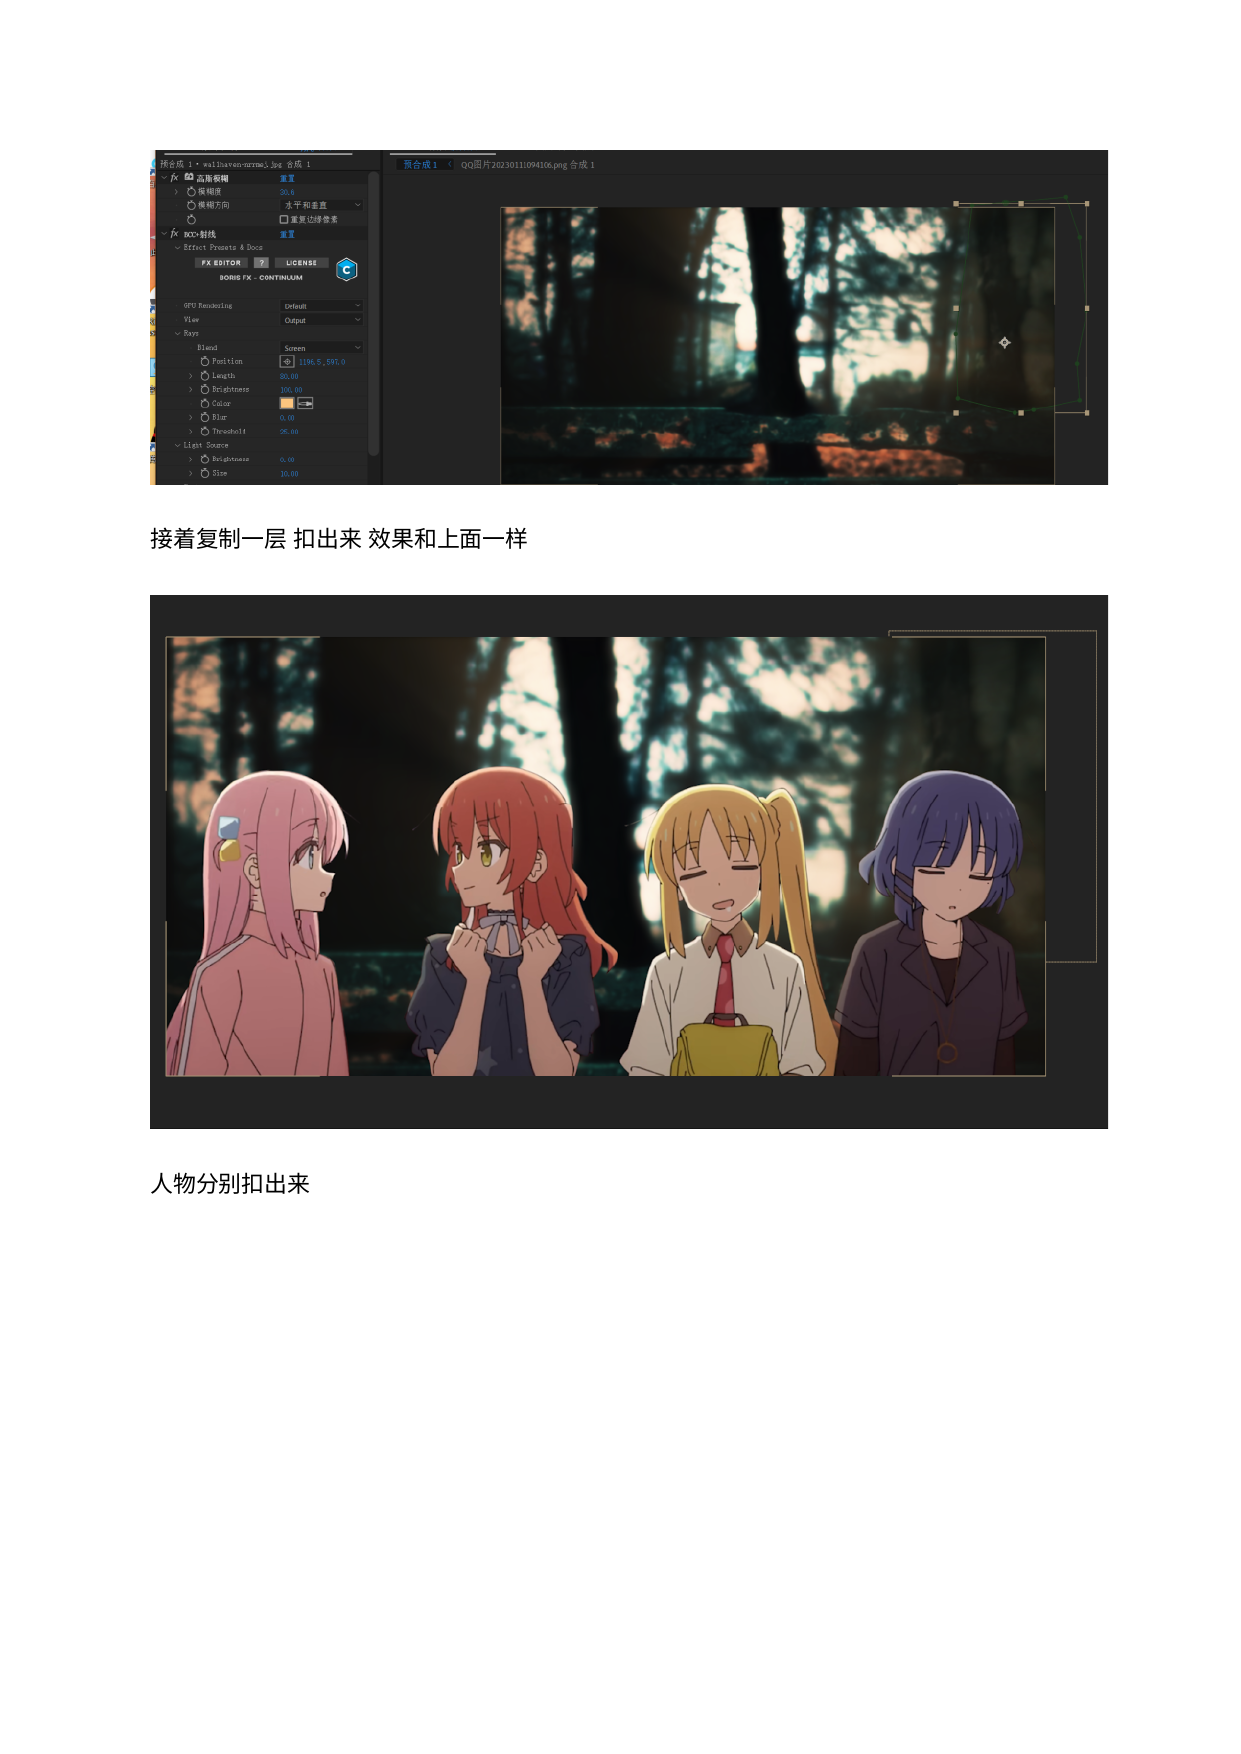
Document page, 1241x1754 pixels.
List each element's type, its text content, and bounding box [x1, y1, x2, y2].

text 人物分别扣出来 [150, 1168, 1090, 1199]
picture [150, 150, 1109, 485]
picture [150, 595, 1109, 1129]
text 接着复制一层 扣出来 效果和上面一样 [150, 523, 1090, 554]
